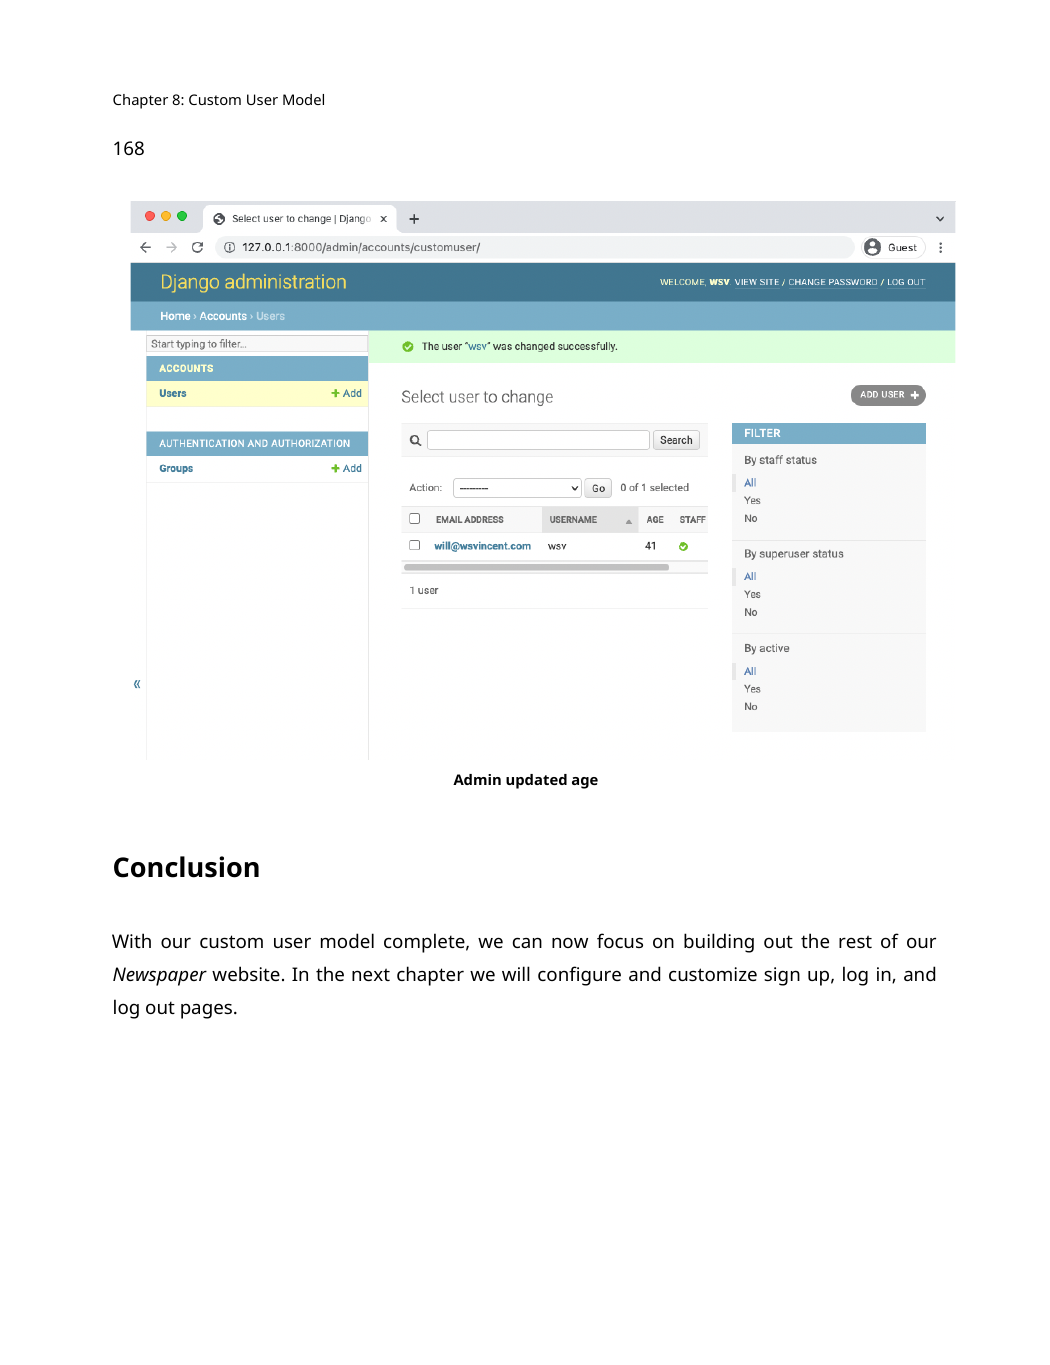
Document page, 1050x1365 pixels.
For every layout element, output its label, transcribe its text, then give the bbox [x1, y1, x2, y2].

text Admin updated age [112, 769, 940, 789]
text Chapter 8: Custom User Model 168 [112, 90, 940, 161]
text Conclusion [112, 848, 940, 885]
picture [130, 201, 956, 760]
text With our custom user model complete, we can now focus on building out the rest of our Newspaper website. In the next chapter we will configure and customize sign up, log in, and log out pages. [112, 928, 938, 1020]
